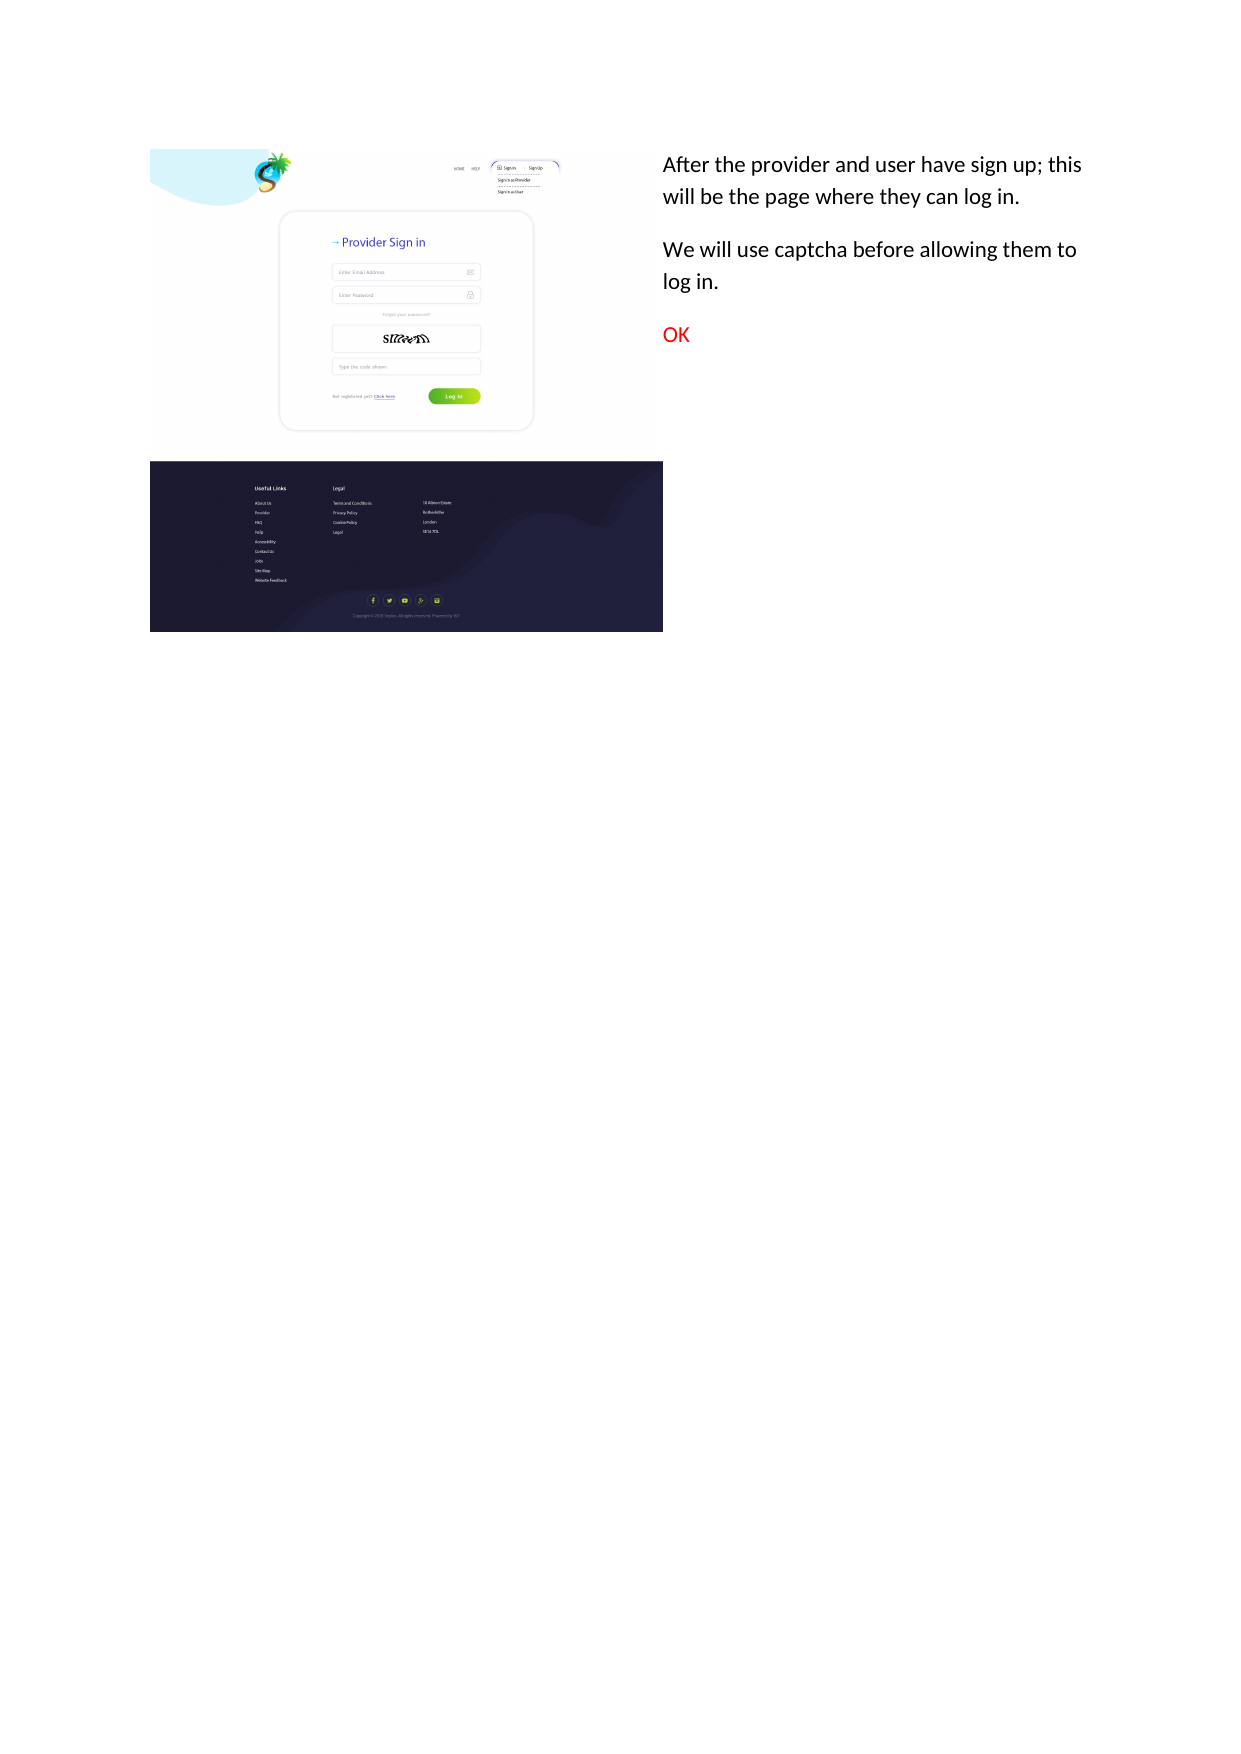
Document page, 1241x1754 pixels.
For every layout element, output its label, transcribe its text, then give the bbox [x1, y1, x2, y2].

text OK [663, 320, 1090, 381]
text After the provider and user have sign up; this will be the page where they can log in. [663, 150, 1090, 210]
picture [150, 149, 663, 632]
text We will use captcha before allowing them to log in. [663, 235, 1090, 295]
